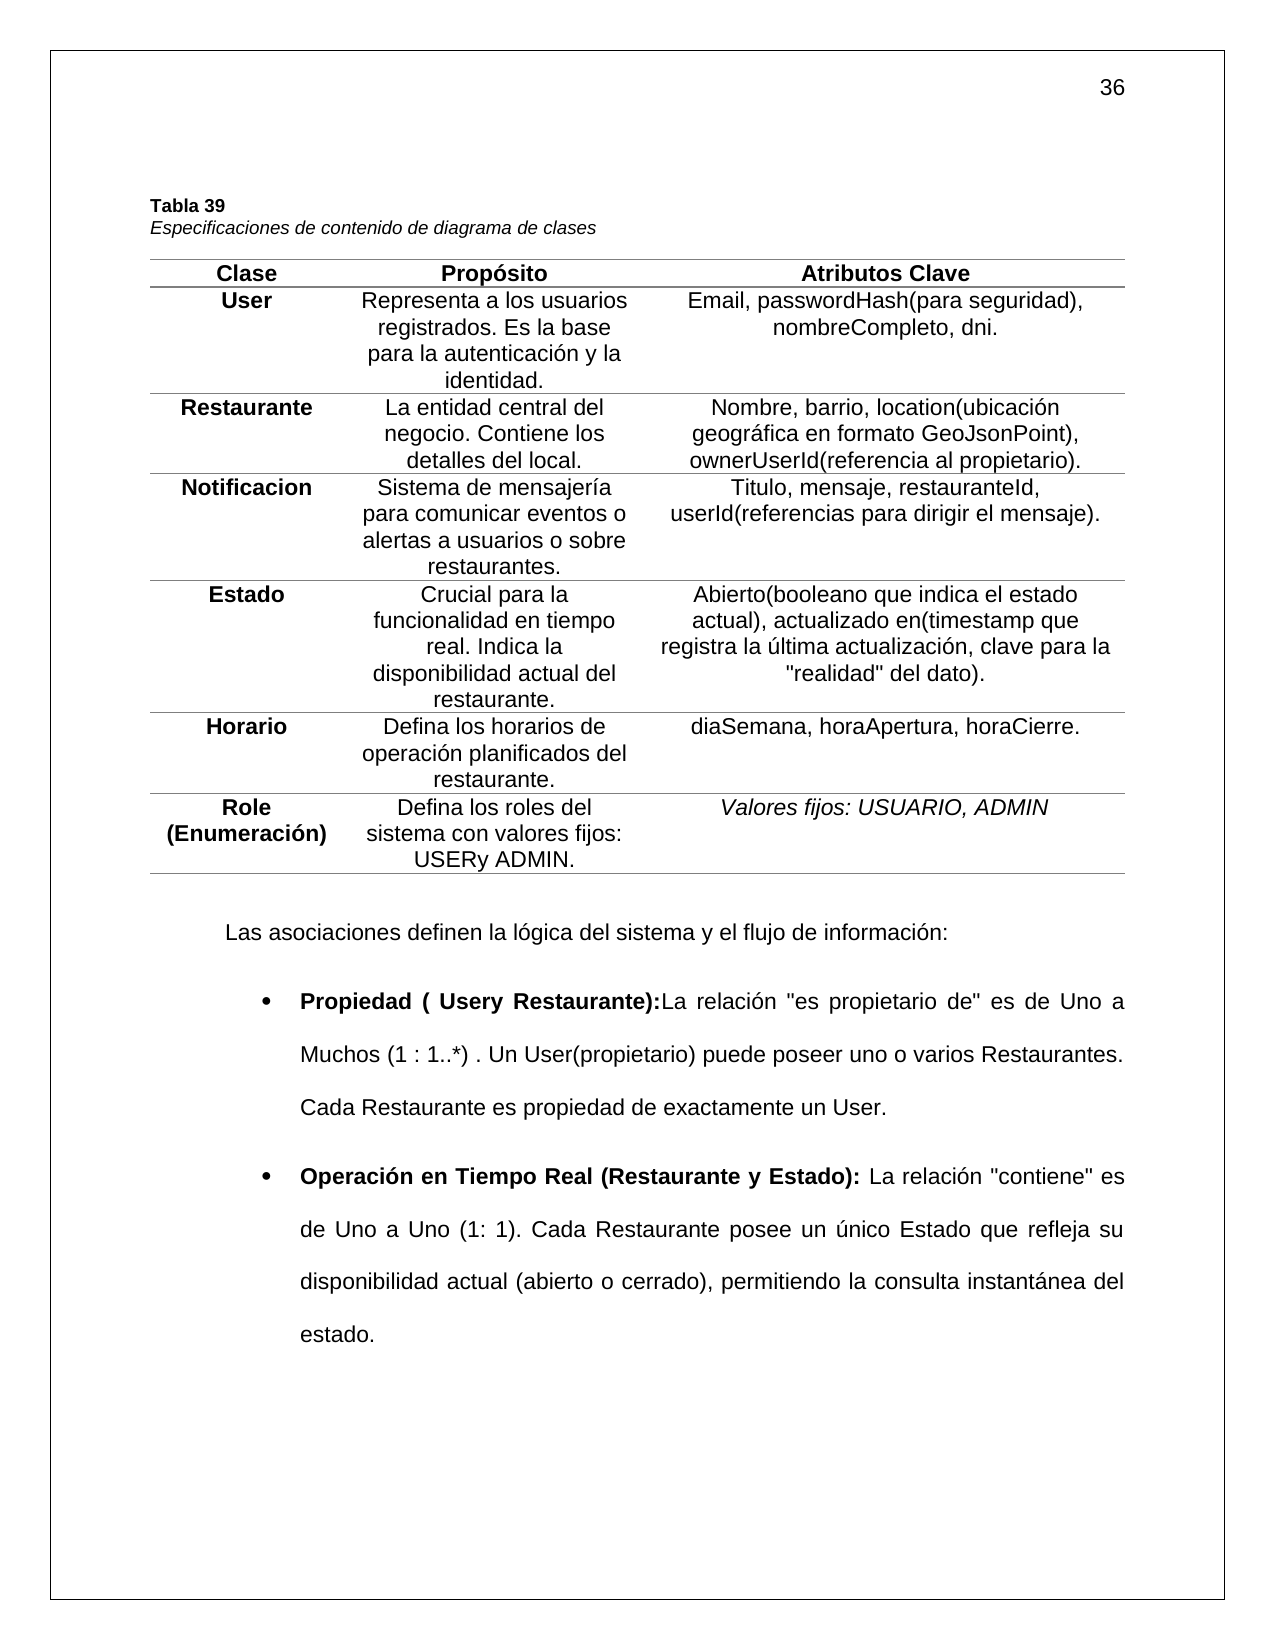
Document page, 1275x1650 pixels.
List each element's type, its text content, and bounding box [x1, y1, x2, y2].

table_header Propósito [343, 260, 646, 286]
table_cell Estado [150, 581, 343, 712]
table_cell Notificacion [150, 474, 343, 579]
list Operación en Tiempo Real (Restaurante y Estado): La relación "contiene" es de Uno a Uno (1: 1). Cada Restaurante posee un único Estado que refleja su disponibilidad actual (abierto o cerrado), permitiendo la consulta instantánea del estado. [262, 1163, 1125, 1347]
table_cell Nombre, barrio, location(ubicación geográfica en formato GeoJsonPoint), ownerUserId(referencia al propietario). [646, 394, 1125, 473]
table_cell Horario [150, 713, 343, 792]
table_cell Crucial para la funcionalidad en tiempo real. Indica la disponibilidad actual del restaurante. [343, 581, 646, 712]
table_cell La entidad central del negocio. Contiene los detalles del local. [343, 394, 646, 473]
table_cell Defina los horarios de operación planificados del restaurante. [343, 713, 646, 792]
table_cell Sistema de mensajería para comunicar eventos o alertas a usuarios o sobre restaurantes. [343, 474, 646, 579]
text Tabla 39 Especificaciones de contenido de diagrama de clases [150, 195, 1125, 238]
table_cell User [150, 288, 343, 393]
table_cell Representa a los usuarios registrados. Es la base para la autenticación y la identidad. [343, 288, 646, 393]
table_cell diaSemana, horaApertura, horaCierre. [646, 713, 1125, 792]
table_cell Email, passwordHash(para seguridad), nombreCompleto, dni. [646, 288, 1125, 393]
list Propiedad ( Usery Restaurante):La relación "es propietario de" es de Uno a Muchos (1 : 1..*) . Un User(propietario) puede poseer uno o varios Restaurantes. Cada Restaurante es propiedad de exactamente un User. [262, 988, 1125, 1120]
table_header Clase [150, 260, 343, 286]
table_cell Restaurante [150, 394, 343, 473]
table_header Atributos Clave [646, 260, 1125, 286]
table_cell Abierto(booleano que indica el estado actual), actualizado en(timestamp que registra la última actualización, clave para la "realidad" del dato). [646, 581, 1125, 712]
table_cell Defina los roles del sistema con valores fijos: USERy ADMIN. [343, 794, 646, 872]
text Las asociaciones definen la lógica del sistema y el flujo de información: [150, 919, 1125, 945]
table_cell Valores fijos: USUARIO, ADMIN [646, 794, 1125, 872]
table_cell Role (Enumeración) [150, 794, 343, 872]
table_cell Titulo, mensaje, restauranteId, userId(referencias para dirigir el mensaje). [646, 474, 1125, 579]
